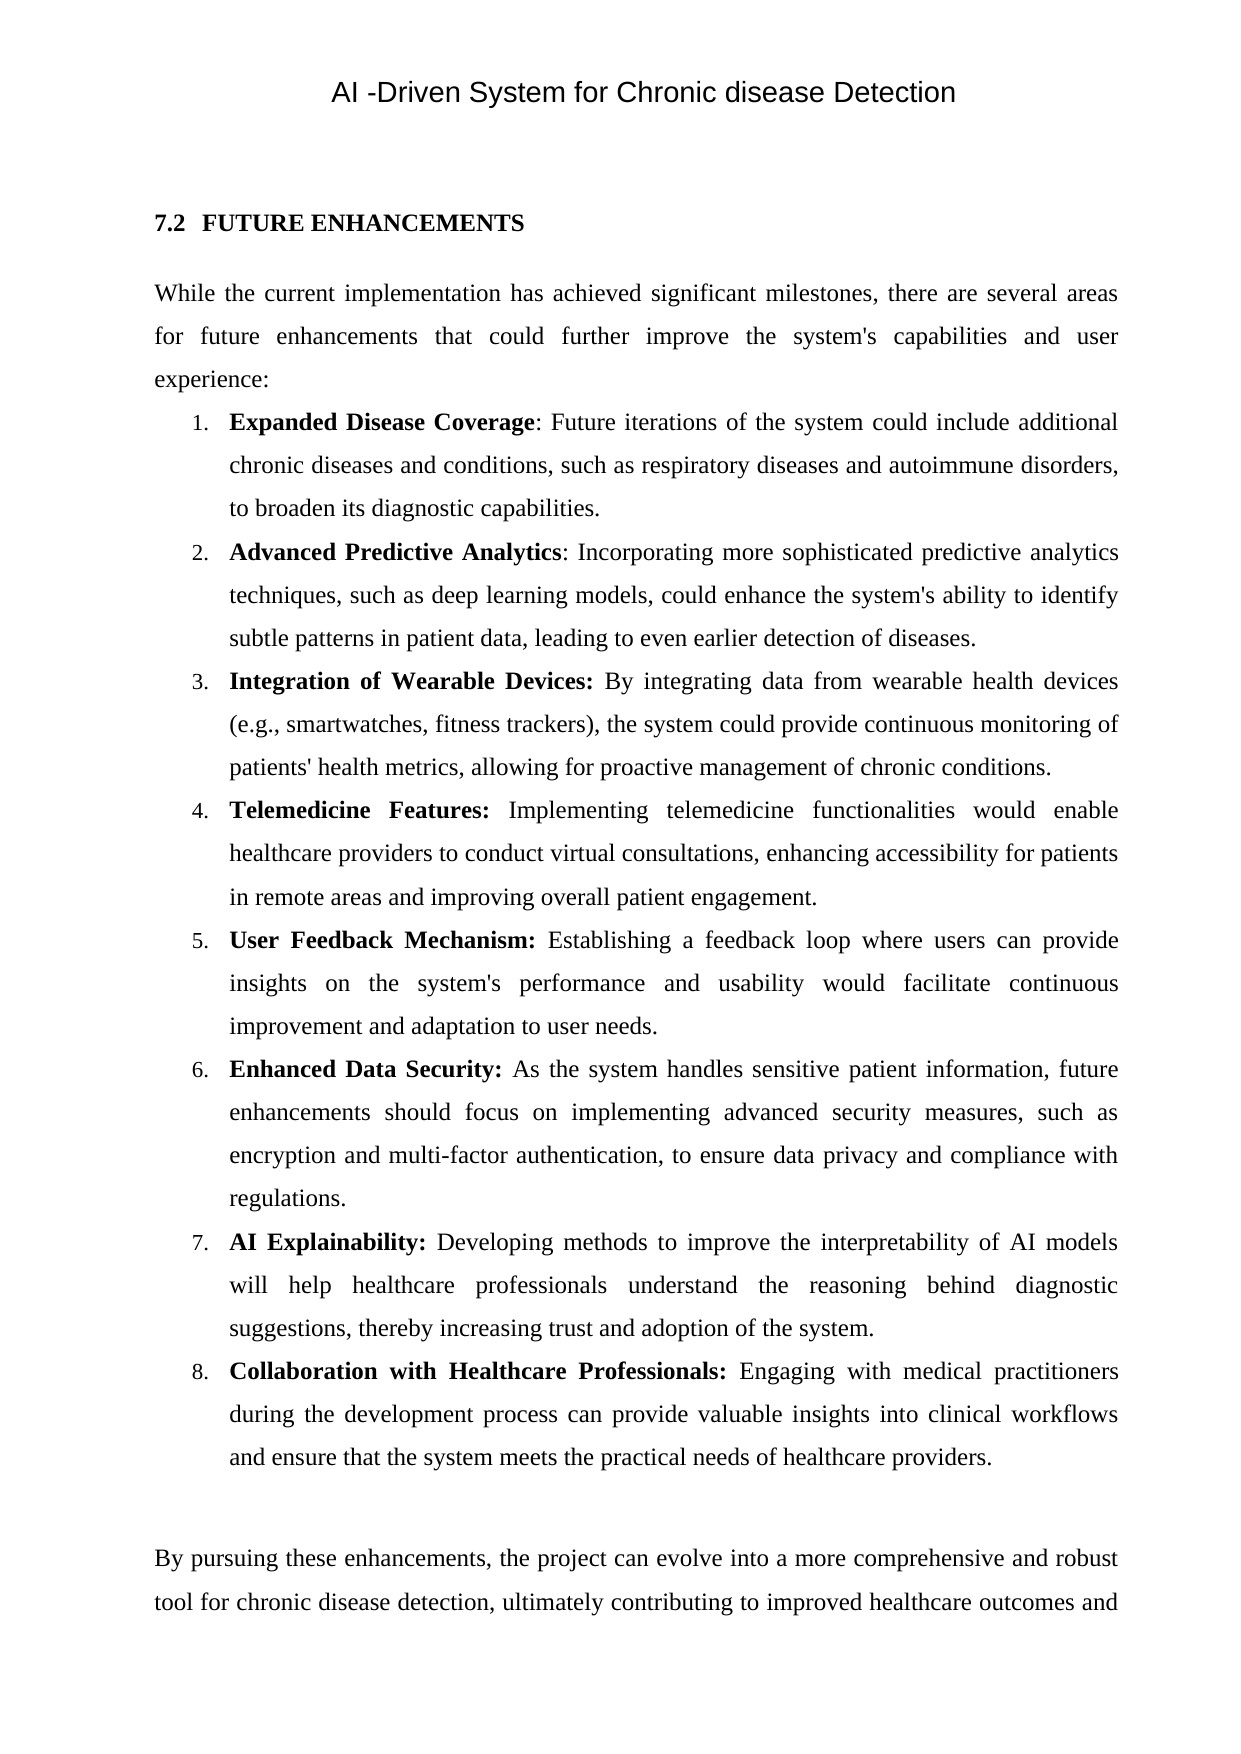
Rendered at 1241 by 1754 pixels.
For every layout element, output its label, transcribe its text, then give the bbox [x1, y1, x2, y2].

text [154, 1543, 1119, 1615]
list Expanded Disease Coverage: Future iterations of the system could include additional chronic diseases and conditions, such as respiratory diseases and autoimmune disorders, to broaden its diagnostic capabilities. [192, 407, 1119, 522]
list Advanced Predictive Analytics: Incorporating more sophisticated predictive analytics techniques, such as deep learning models, could enhance the system's ability to identify subtle patterns in patient data, leading to even earlier detection of diseases. [192, 537, 1119, 652]
list AI Explainability: Developing methods to improve the interpretability of AI models will help healthcare professionals understand the reasoning behind diagnostic suggestions, thereby increasing trust and adoption of the system. [192, 1227, 1119, 1342]
list Enhanced Data Security: As the system handles sensitive patient information, future enhancements should focus on implementing advanced security measures, such as encryption and multi-factor authentication, to ensure data privacy and compliance with regulations. [192, 1054, 1119, 1212]
list User Feedback Mechanism: Establishing a feedback loop where users can provide insights on the system's performance and usability would facilitate continuous improvement and adaptation to user needs. [192, 925, 1119, 1040]
text While the current implementation has achieved significant milestones, there are several areas for future enhancements that could further improve the system's capabilities and user experience: [154, 278, 1119, 393]
subtitle FUTURE ENHANCEMENTS [154, 208, 1119, 237]
list Integration of Wearable Devices: By integrating data from wearable health devices (e.g., smartwatches, fitness trackers), the system could provide continuous monitoring of patients' health metrics, allowing for proactive management of chronic conditions. [192, 666, 1119, 781]
list Collaboration with Healthcare Professionals: Engaging with medical practitioners during the development process can provide valuable insights into clinical workflows and ensure that the system meets the practical needs of healthcare providers. [192, 1356, 1119, 1471]
list Telemedicine Features: Implementing telemedicine functionalities would enable healthcare providers to conduct virtual consultations, enhancing accessibility for patients in remote areas and improving overall patient engagement. [192, 795, 1119, 910]
